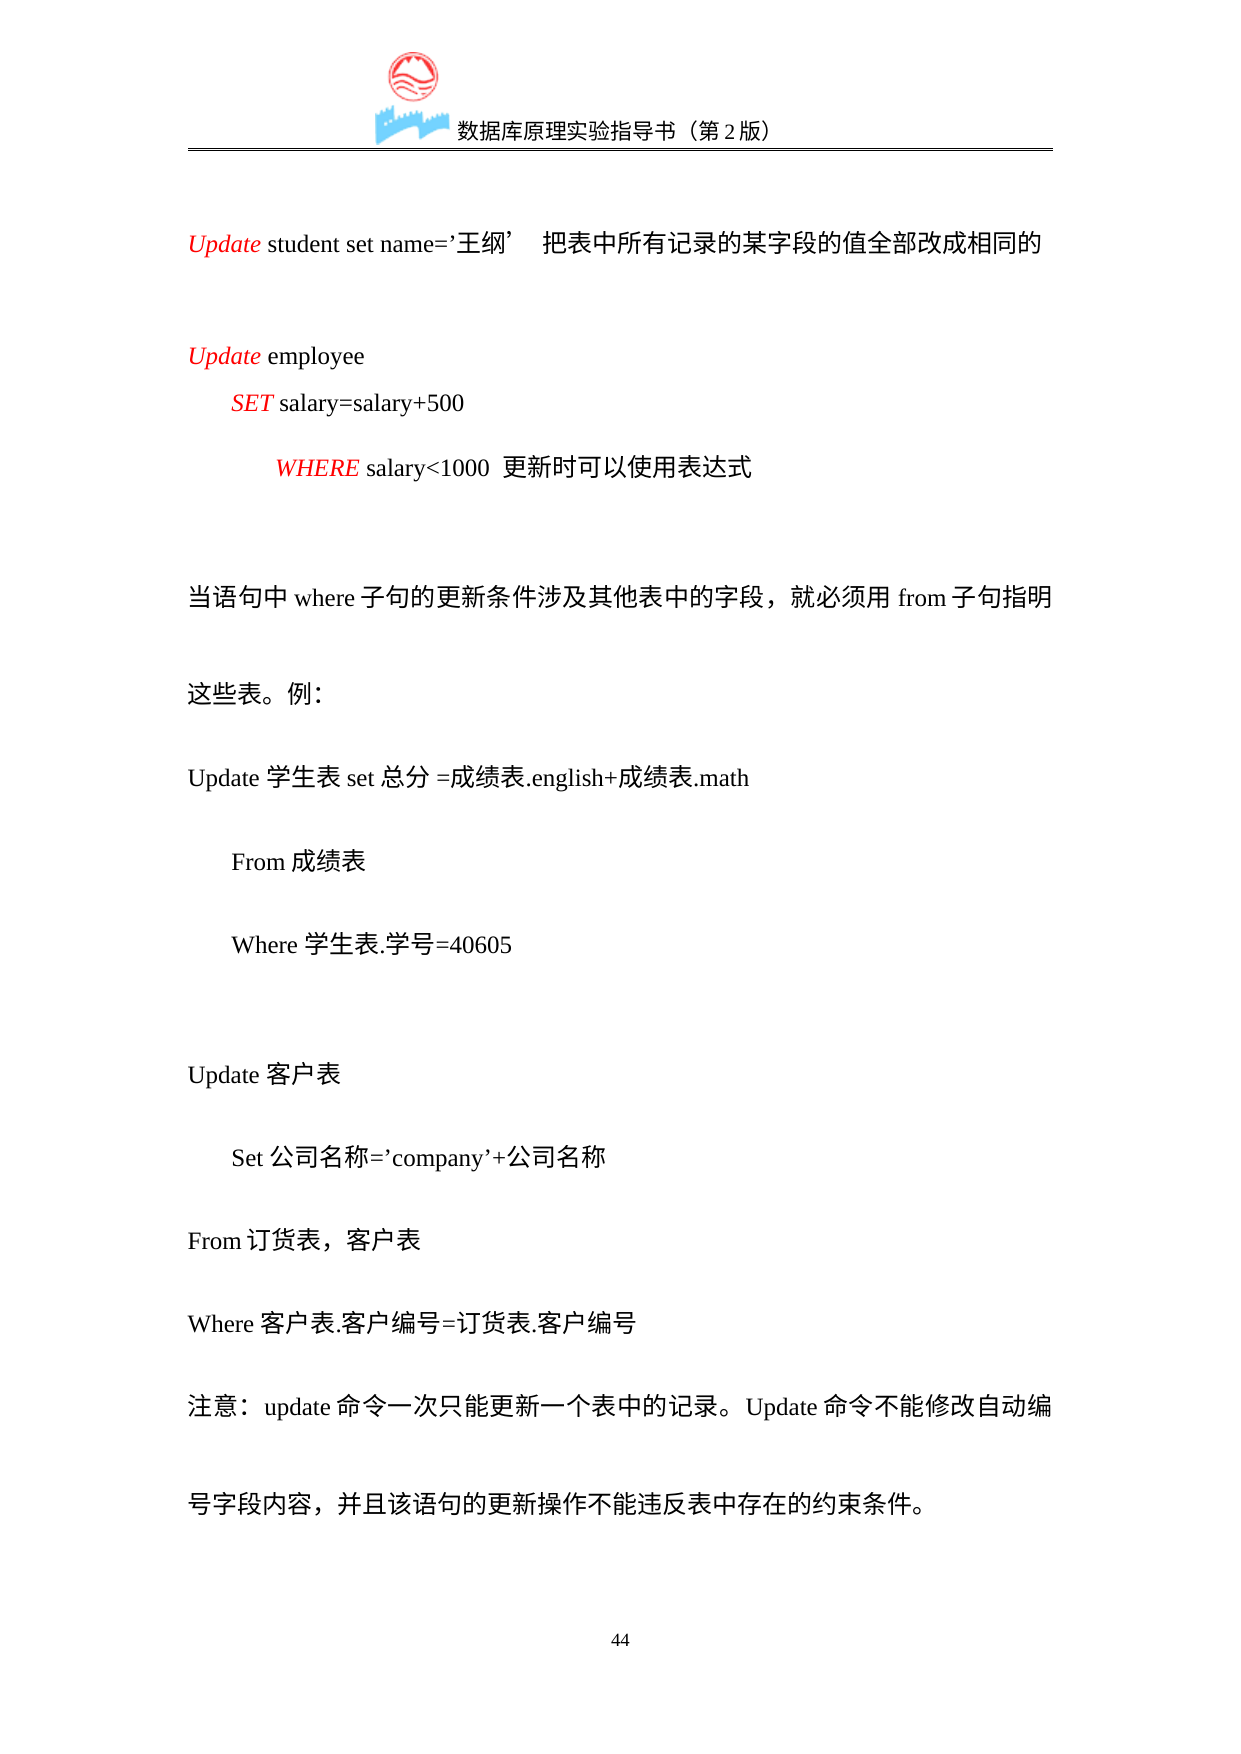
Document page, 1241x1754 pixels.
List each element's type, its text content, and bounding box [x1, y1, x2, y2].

text SET salary=salary+500 [187, 386, 1053, 418]
text Update 学生表 set 总分 =成绩表.english+成绩表.math [187, 743, 1053, 808]
text From订货表，客户表 [187, 1206, 1053, 1271]
text Where 学生表.学号=40605 [187, 910, 1053, 975]
text Set 公司名称=’company’+公司名称 [187, 1123, 1053, 1188]
text 当语句中where子句的更新条件涉及其他表中的字段，就必须用from子句指明这些表。例： [187, 563, 1053, 725]
text From 成绩表 [187, 827, 1053, 892]
text Update 客户表 [187, 1040, 1053, 1105]
text WHERE salary<1000 更新时可以使用表达式 [187, 433, 1053, 498]
text Update student set name=’王纲’ 把表中所有记录的某字段的值全部改成相同的 [187, 209, 1053, 274]
text Update employee [187, 339, 1053, 372]
picture [375, 52, 451, 145]
text Where 客户表.客户编号=订货表.客户编号 [187, 1289, 1053, 1354]
text 注意：update命令一次只能更新一个表中的记录。Update命令不能修改自动编号字段内容，并且该语句的更新操作不能违反表中存在的约束条件。 [187, 1372, 1053, 1535]
